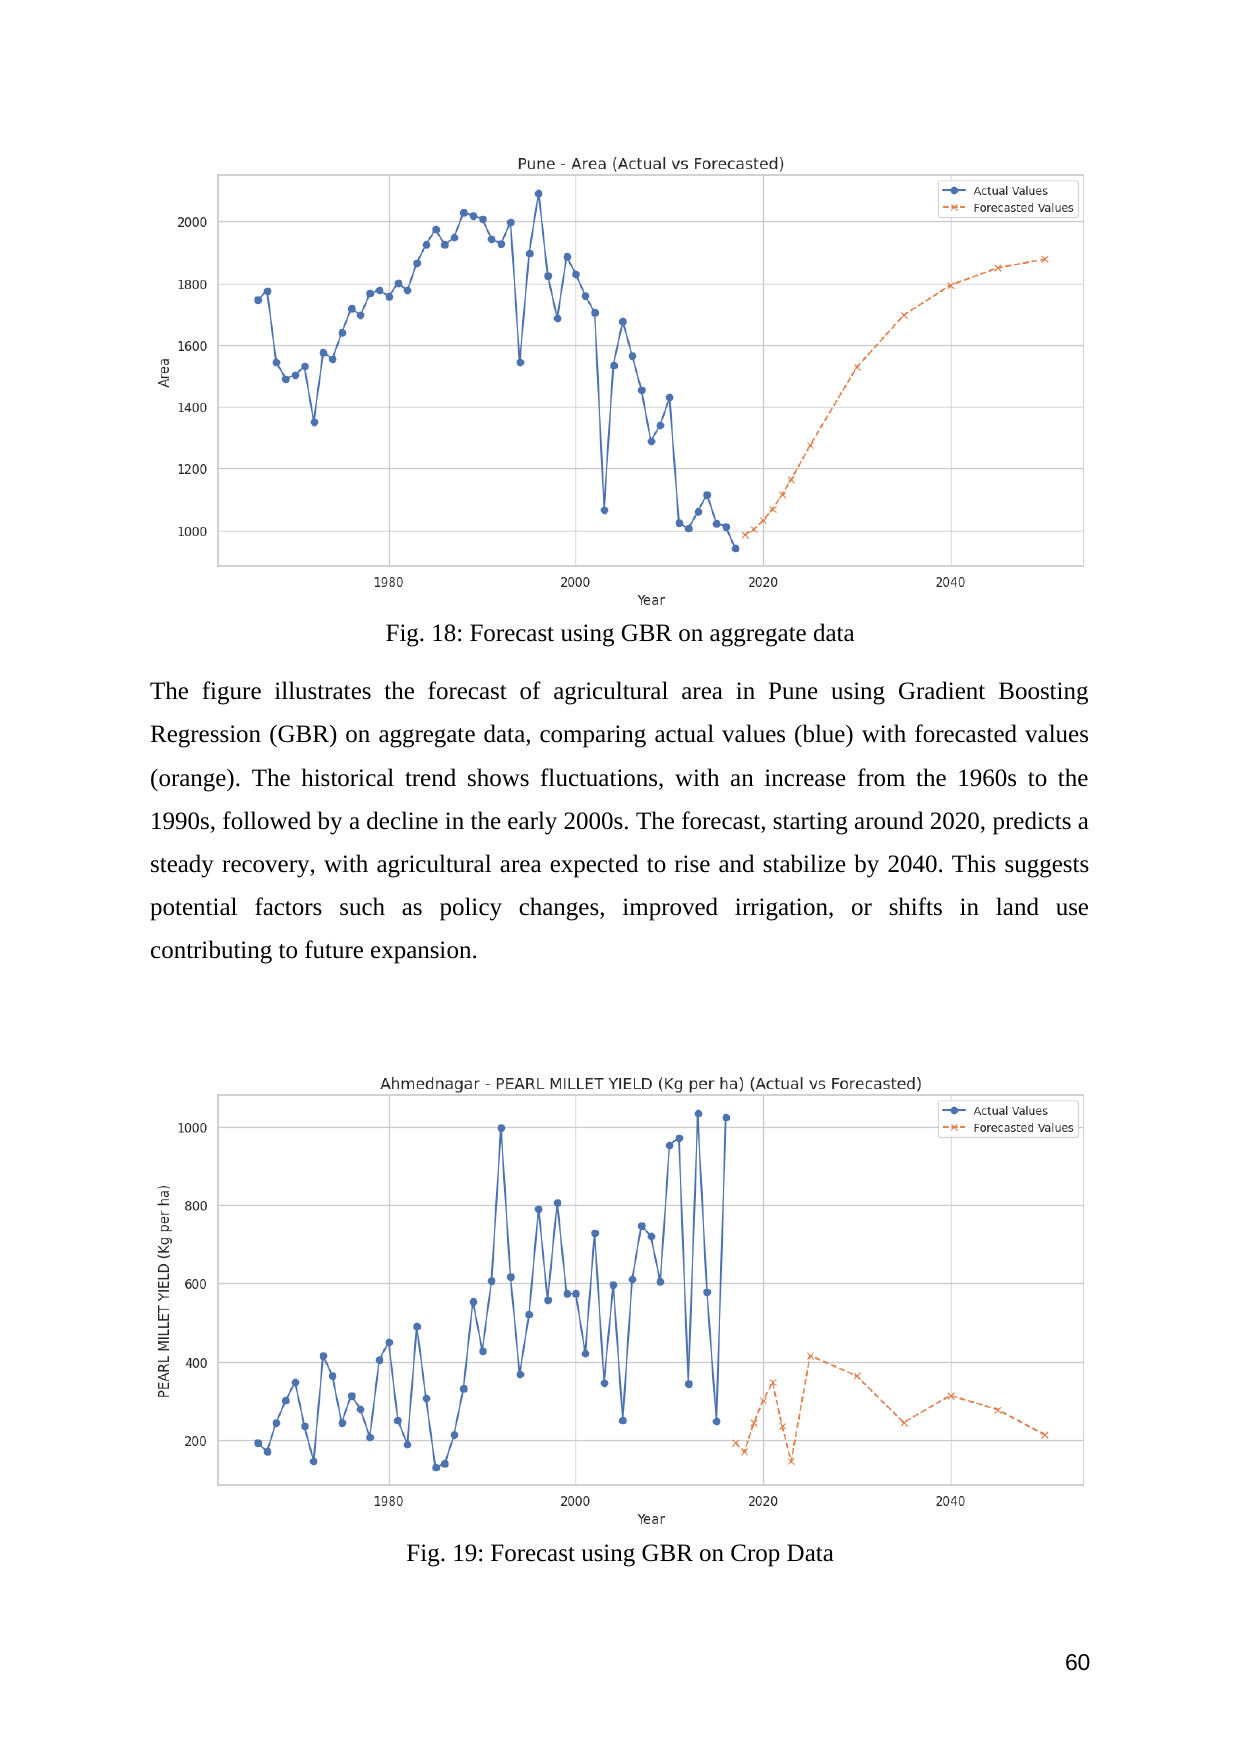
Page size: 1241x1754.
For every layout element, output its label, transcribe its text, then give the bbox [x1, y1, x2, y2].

picture [150, 1069, 1091, 1534]
text The figure illustrates the forecast of agricultural area in Pune using Gradient Boosting Regression (GBR) on aggregate data, comparing actual values (blue) with forecasted values (orange). The historical trend shows fluctuations, with an increase from the 1960s to the 1990s, followed by a decline in the early 2000s. The forecast, starting around 2020, predicts a steady recovery, with agricultural area expected to rise and stabilize by 2040. This suggests potential factors such as policy changes, improved irrigation, or shifts in land use contributing to future expansion. [150, 676, 1090, 964]
text Fig. 18: Forecast using GBR on aggregate data [150, 618, 1090, 647]
text Fig. 19: Forecast using GBR on Crop Data [150, 1538, 1090, 1567]
picture [150, 150, 1091, 615]
